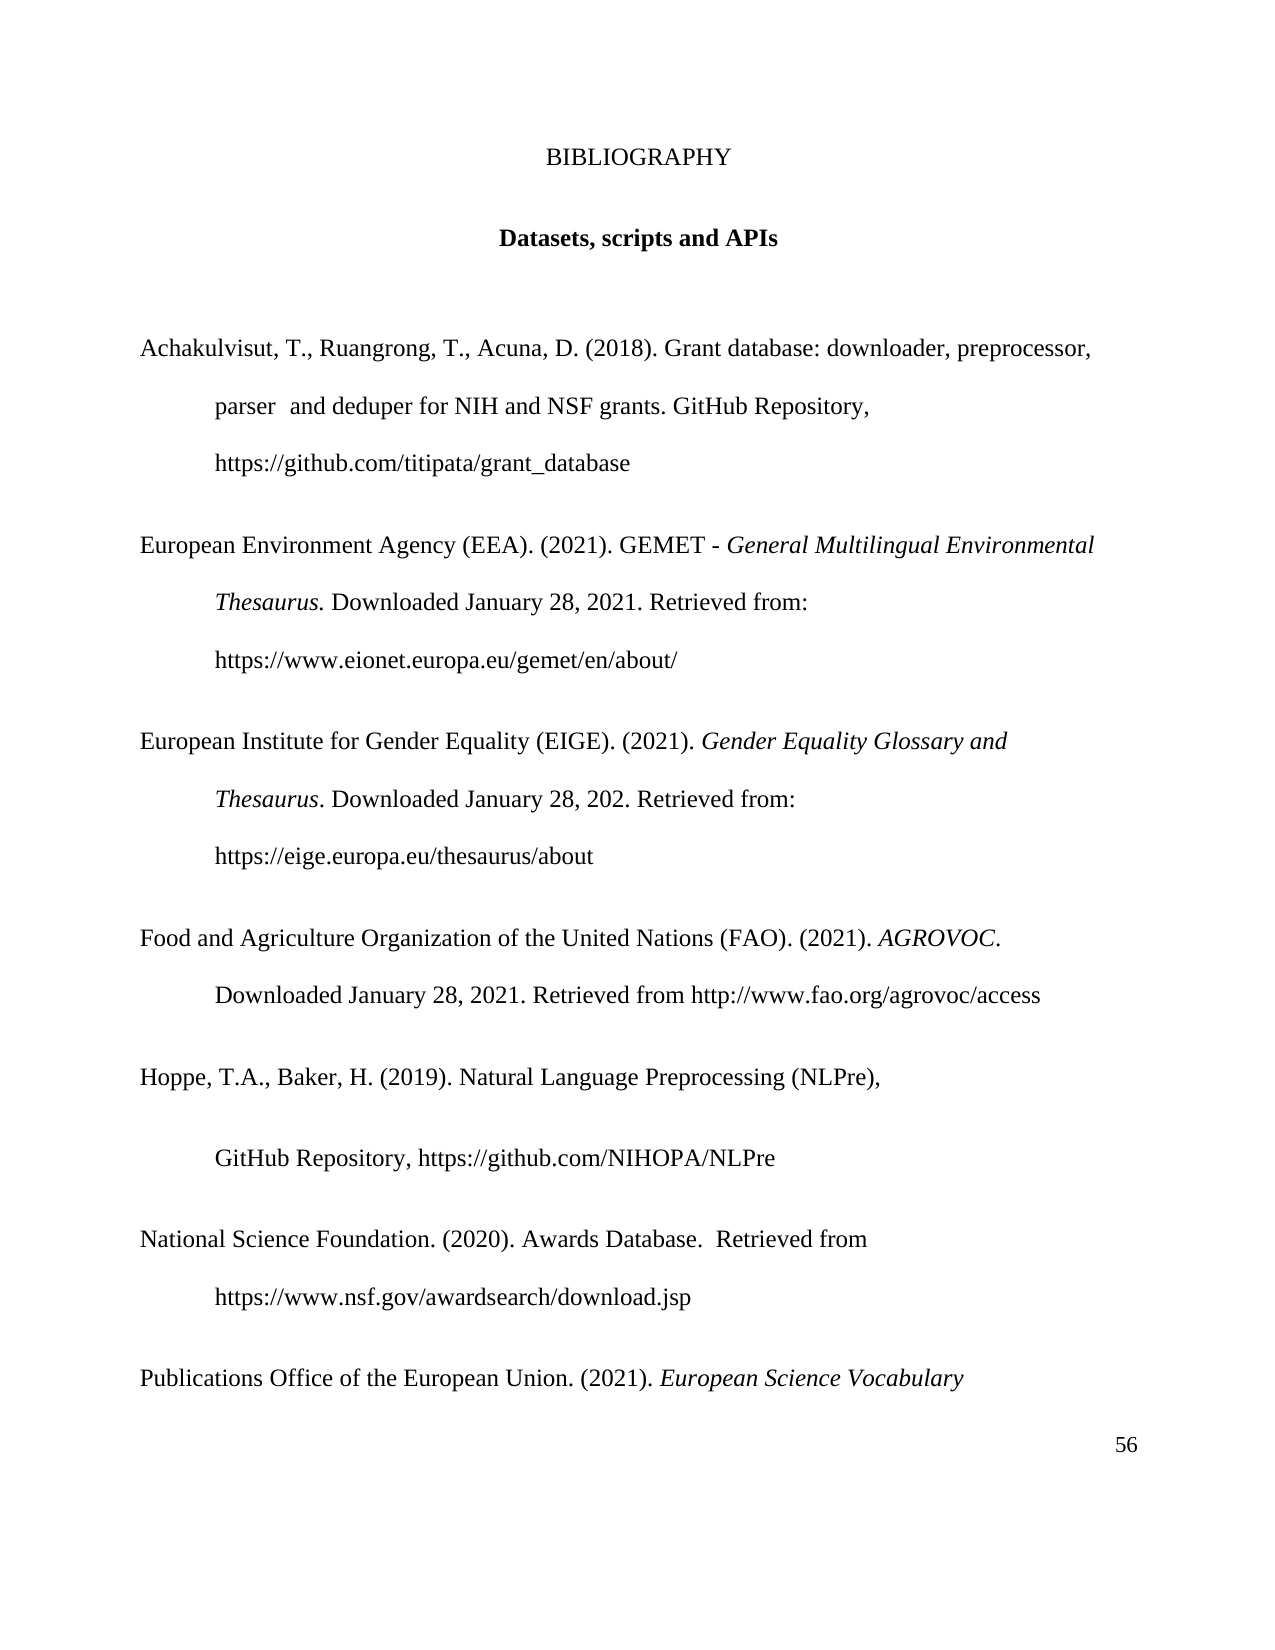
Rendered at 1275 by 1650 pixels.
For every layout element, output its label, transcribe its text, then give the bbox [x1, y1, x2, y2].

text European Institute for Gender Equality (EIGE). (2021). Gender Equality Glossary and Thesaurus. Downloaded January 28, 202. Retrieved from: https://eige.europa.eu/thesaurus/about [139, 726, 1137, 870]
subtitle Datasets, scripts and APIs [139, 223, 1137, 252]
text GitHub Repository, https://github.com/NIHOPA/NLPre [139, 1143, 1137, 1172]
text National Science Foundation. (2020). Awards Database. Retrieved from https://www.nsf.gov/awardsearch/download.jsp [139, 1224, 1137, 1311]
subtitle BIBLIOGRAPHY [139, 142, 1137, 170]
text Achakulvisut, T., Ruangrong, T., Acuna, D. (2018). Grant database: downloader, preprocessor, parser and deduper for NIH and NSF grants. GitHub Repository, https://github.com/titipata/grant_database [139, 333, 1137, 477]
text Food and Agriculture Organization of the United Nations (FAO). (2021). AGROVOC. Downloaded January 28, 2021. Retrieved from http://www.fao.org/agrovoc/access [139, 923, 1137, 1009]
text Hoppe, T.A., Baker, H. (2019). Natural Language Preprocessing (NLPre), [139, 1062, 1137, 1090]
text European Environment Agency (EEA). (2021). GEMET - General Multilingual Environmental Thesaurus. Downloaded January 28, 2021. Retrieved from: https://www.eionet.europa.eu/gemet/en/about/ [139, 530, 1137, 673]
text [139, 1363, 1137, 1392]
